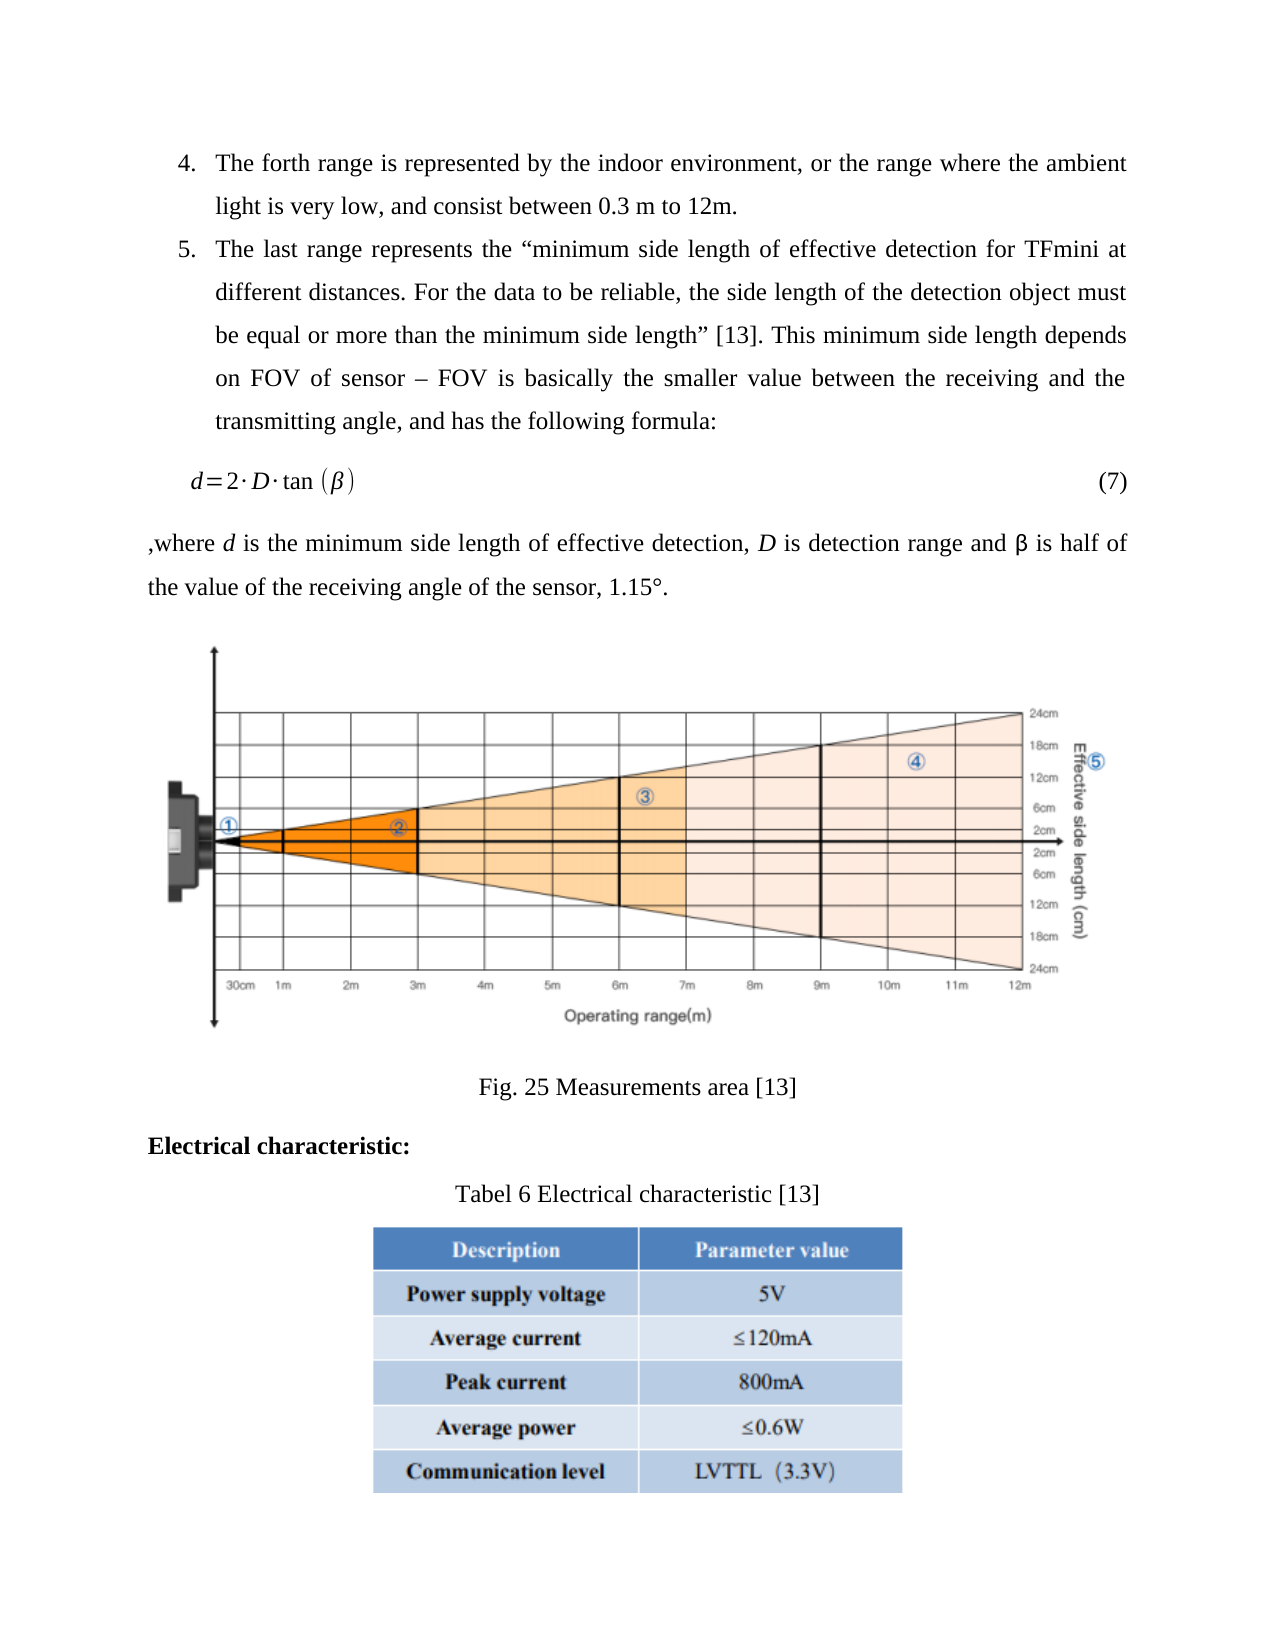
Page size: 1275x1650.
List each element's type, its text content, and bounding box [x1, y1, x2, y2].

text ,where d is the minimum side length of effective detection, D is detection range and β is half of the value of the receiving angle of the sensor, 1.15°. [148, 527, 1127, 601]
list The forth range is represented by the indoor environment, or the range where the ambient light is very low, and consist between 0.3 m to 12m. [178, 148, 1127, 219]
text Tabel 6 Electrical characteristic [13] [148, 1179, 1127, 1208]
text Fig. 25 Measurements area [13] [148, 1072, 1127, 1100]
picture [372, 1226, 903, 1493]
picture [147, 632, 1128, 1041]
list The last range represents the “minimum side length of effective detection for TFmini at different distances. For the data to be reliable, the side length of the detection object must be equal or more than the minimum side length” [13]. This minimum side length depends on FOV of sensor – FOV is basically the smaller value between the receiving and the transmitting angle, and has the following formula: [178, 234, 1127, 435]
text (7) [148, 466, 1127, 496]
text Electrical characteristic: [148, 1131, 1127, 1160]
